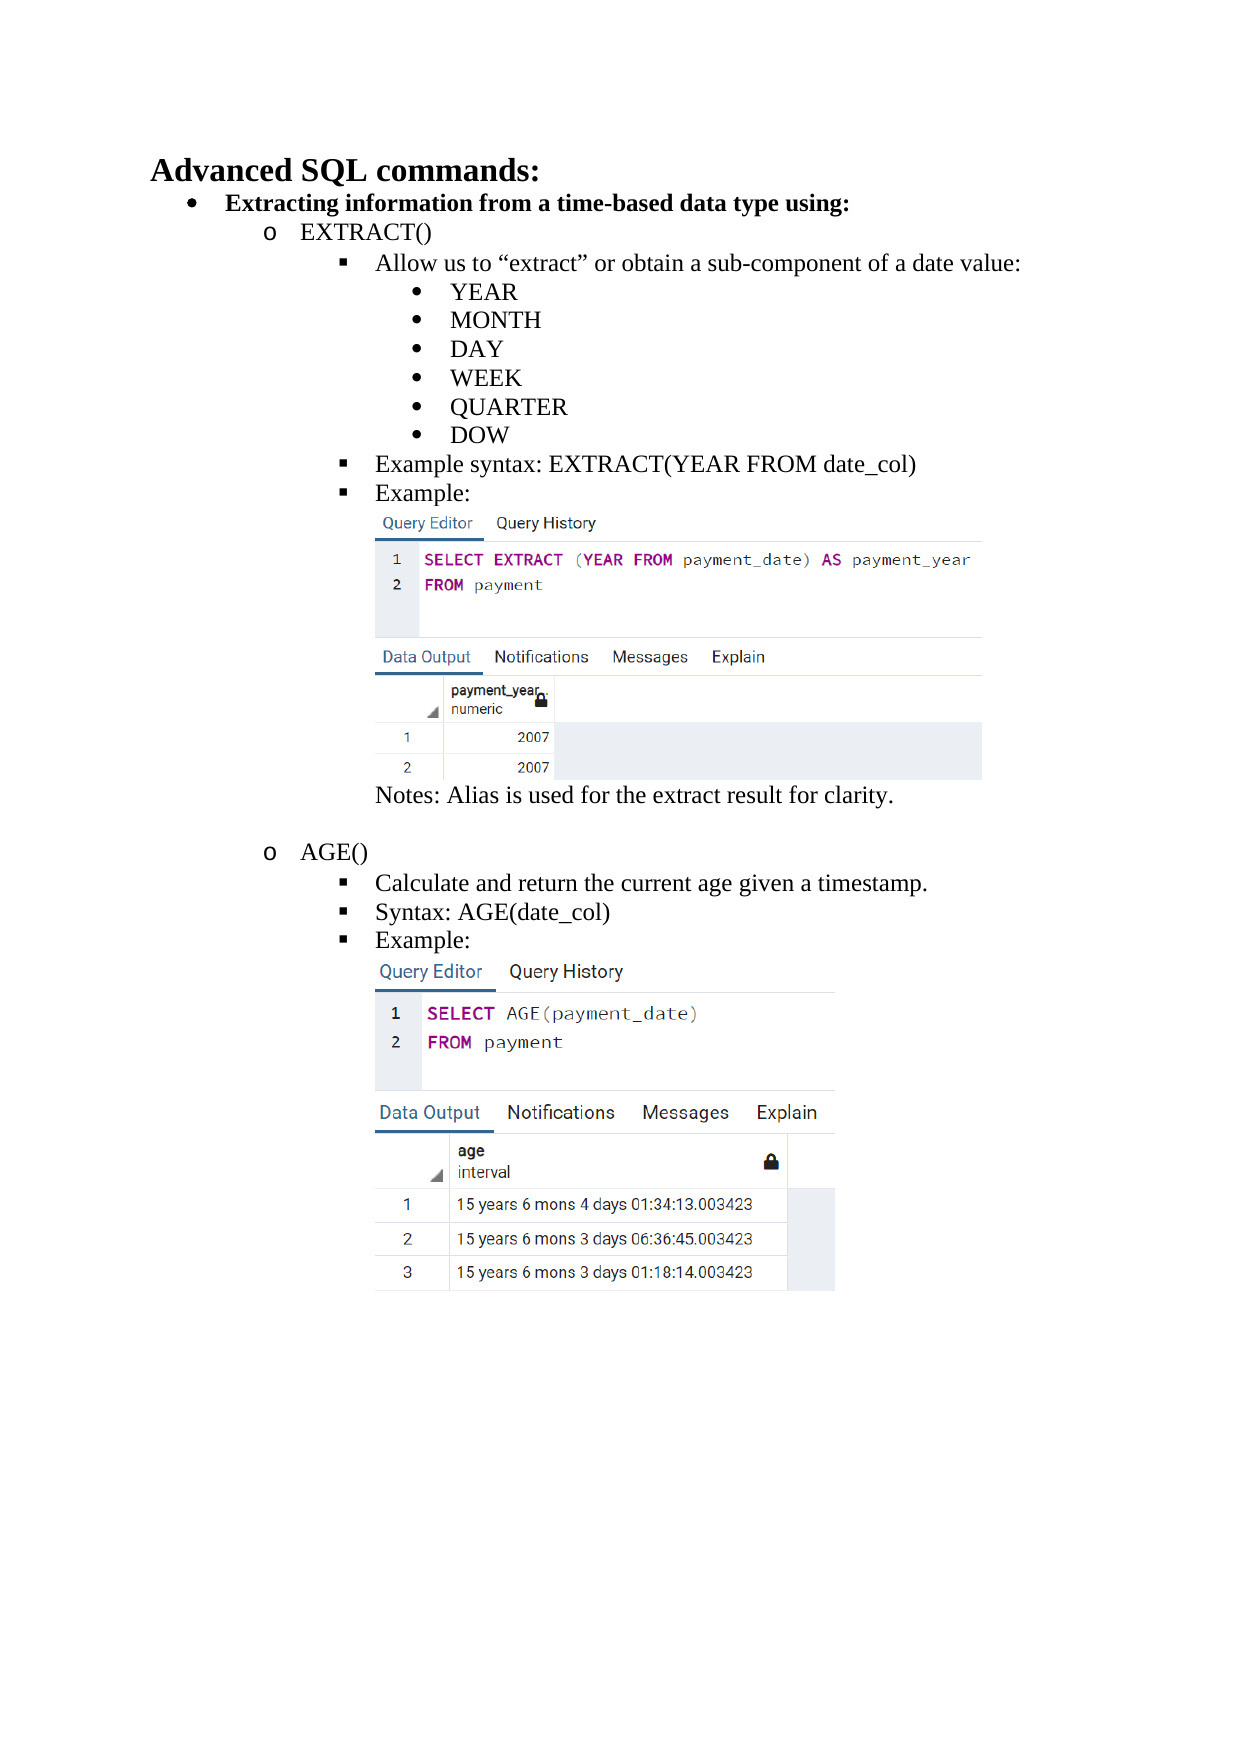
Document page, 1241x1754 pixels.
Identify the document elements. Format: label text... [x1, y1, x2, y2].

list DOW [412, 420, 1090, 449]
list Calculate and return the current age given a timestamp. [337, 868, 1090, 897]
list QUARTER [412, 392, 1090, 420]
list DAY [412, 334, 1090, 363]
list Advanced SQL commands: [150, 150, 1090, 188]
picture [375, 954, 836, 1291]
list Example: [337, 926, 1090, 954]
list MONTH [412, 305, 1090, 334]
list Extracting information from a time-based data type using: [187, 188, 1090, 217]
list EXTRACT() [262, 217, 1090, 248]
picture [375, 506, 982, 780]
list WEEK [412, 363, 1090, 392]
list Allow us to “extract” or obtain a sub-component of a date value: [337, 248, 1090, 277]
list Syntax: AGE(date_col) [337, 897, 1090, 926]
list Example syntax: EXTRACT(YEAR FROM date_col) [337, 449, 1090, 478]
list Notes: Alias is used for the extract result for clarity. [375, 780, 1090, 808]
list Example: [337, 478, 1090, 507]
list YEAR [412, 277, 1090, 305]
list AGE() [262, 837, 1090, 868]
